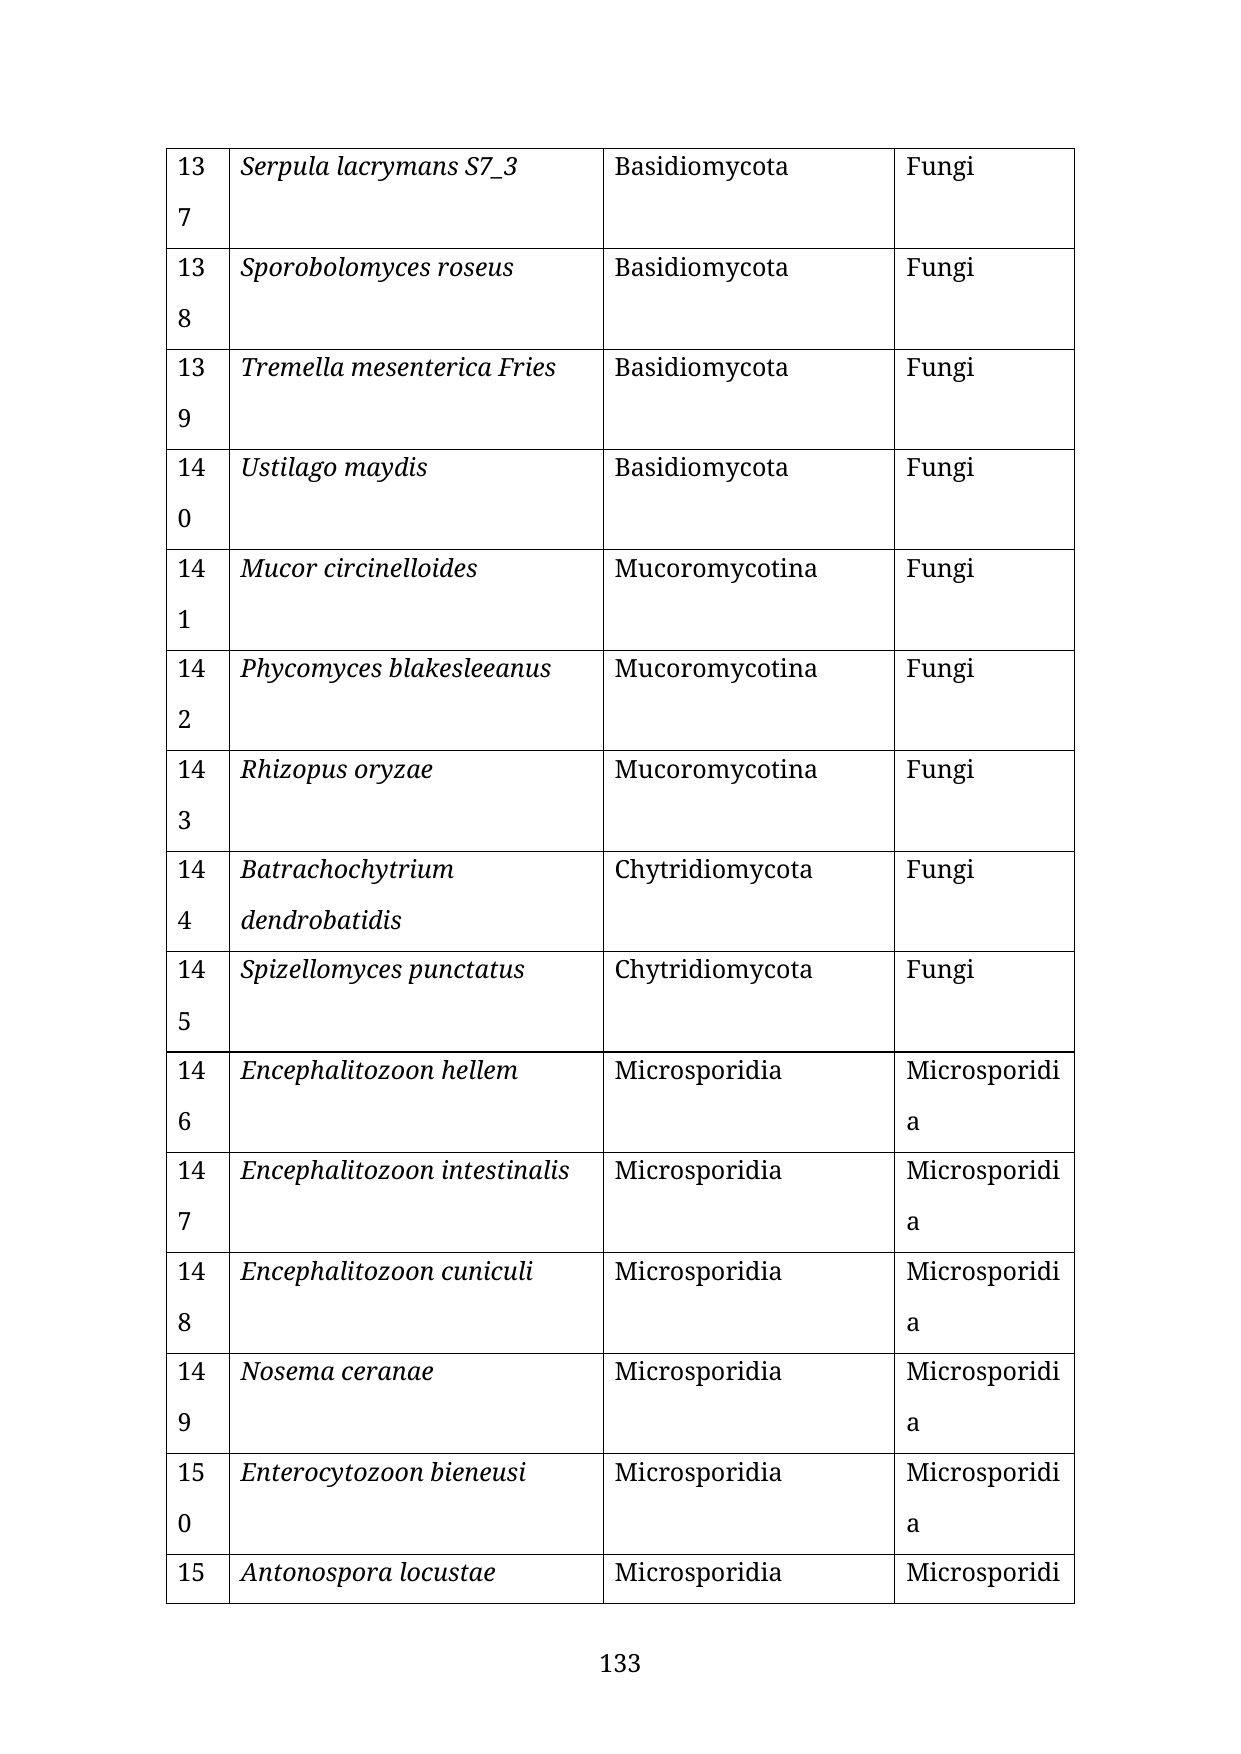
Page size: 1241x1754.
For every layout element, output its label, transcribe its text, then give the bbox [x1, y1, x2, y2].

table_cell 145 [167, 952, 229, 1051]
table_cell Fungi [895, 350, 1074, 449]
table_cell Microsporidia [895, 1253, 1074, 1353]
table_cell 150 [167, 1454, 229, 1553]
table_cell 148 [167, 1253, 229, 1353]
table_cell Basidiomycota [604, 149, 894, 248]
table_cell Encephalitozoon cuniculi [230, 1253, 603, 1353]
table_cell Microsporidia [604, 1253, 894, 1353]
table_cell Nosema ceranae [230, 1354, 603, 1453]
table_cell Fungi [895, 149, 1074, 248]
table_cell Mucoromycotina [604, 751, 894, 851]
table_cell 144 [167, 852, 229, 951]
table_cell Basidiomycota [604, 450, 894, 549]
table_cell Fungi [895, 249, 1074, 348]
table_cell Basidiomycota [604, 350, 894, 449]
table_cell 143 [167, 751, 229, 851]
table_cell 141 [167, 550, 229, 650]
table_cell Microsporidia [895, 1053, 1074, 1152]
table_cell Tremella mesenterica Fries [230, 350, 603, 449]
table_cell Encephalitozoon hellem [230, 1053, 603, 1152]
table_cell 147 [167, 1153, 229, 1252]
table_cell Fungi [895, 952, 1074, 1051]
table_cell Sporobolomyces roseus [230, 249, 603, 348]
table_cell Fungi [895, 852, 1074, 951]
table_cell Batrachochytrium dendrobatidis [230, 852, 603, 951]
table_cell Microsporidia [604, 1555, 894, 1603]
table_cell Microsporidia [895, 1555, 1074, 1603]
table_cell Spizellomyces punctatus [230, 952, 603, 1051]
table_cell Ustilago maydis [230, 450, 603, 549]
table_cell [230, 1555, 603, 1603]
table_cell Fungi [895, 550, 1074, 650]
table_cell 139 [167, 350, 229, 449]
table_cell Mucoromycotina [604, 651, 894, 750]
table_cell Fungi [895, 751, 1074, 851]
table_cell Basidiomycota [604, 249, 894, 348]
table_cell 137 [167, 149, 229, 248]
table_cell Fungi [895, 651, 1074, 750]
table_cell Mucoromycotina [604, 550, 894, 650]
table_cell Encephalitozoon intestinalis [230, 1153, 603, 1252]
table_cell Microsporidia [895, 1454, 1074, 1553]
table_cell Chytridiomycota [604, 852, 894, 951]
table_cell Fungi [895, 450, 1074, 549]
table_cell Microsporidia [895, 1354, 1074, 1453]
table_cell 149 [167, 1354, 229, 1453]
table_cell 146 [167, 1053, 229, 1152]
table_cell Microsporidia [895, 1153, 1074, 1252]
table_cell Enterocytozoon bieneusi [230, 1454, 603, 1553]
table_cell 140 [167, 450, 229, 549]
table_cell Microsporidia [604, 1053, 894, 1152]
table_cell Chytridiomycota [604, 952, 894, 1051]
table_cell Phycomyces blakesleeanus [230, 651, 603, 750]
table_cell 138 [167, 249, 229, 348]
table_cell 142 [167, 651, 229, 750]
table_cell Rhizopus oryzae [230, 751, 603, 851]
table_cell Microsporidia [604, 1354, 894, 1453]
table_cell Microsporidia [604, 1454, 894, 1553]
table_cell Mucor circinelloides [230, 550, 603, 650]
table_cell Microsporidia [604, 1153, 894, 1252]
table_cell 151 [167, 1555, 229, 1603]
table_cell Serpula lacrymans S7_3 [230, 149, 603, 248]
